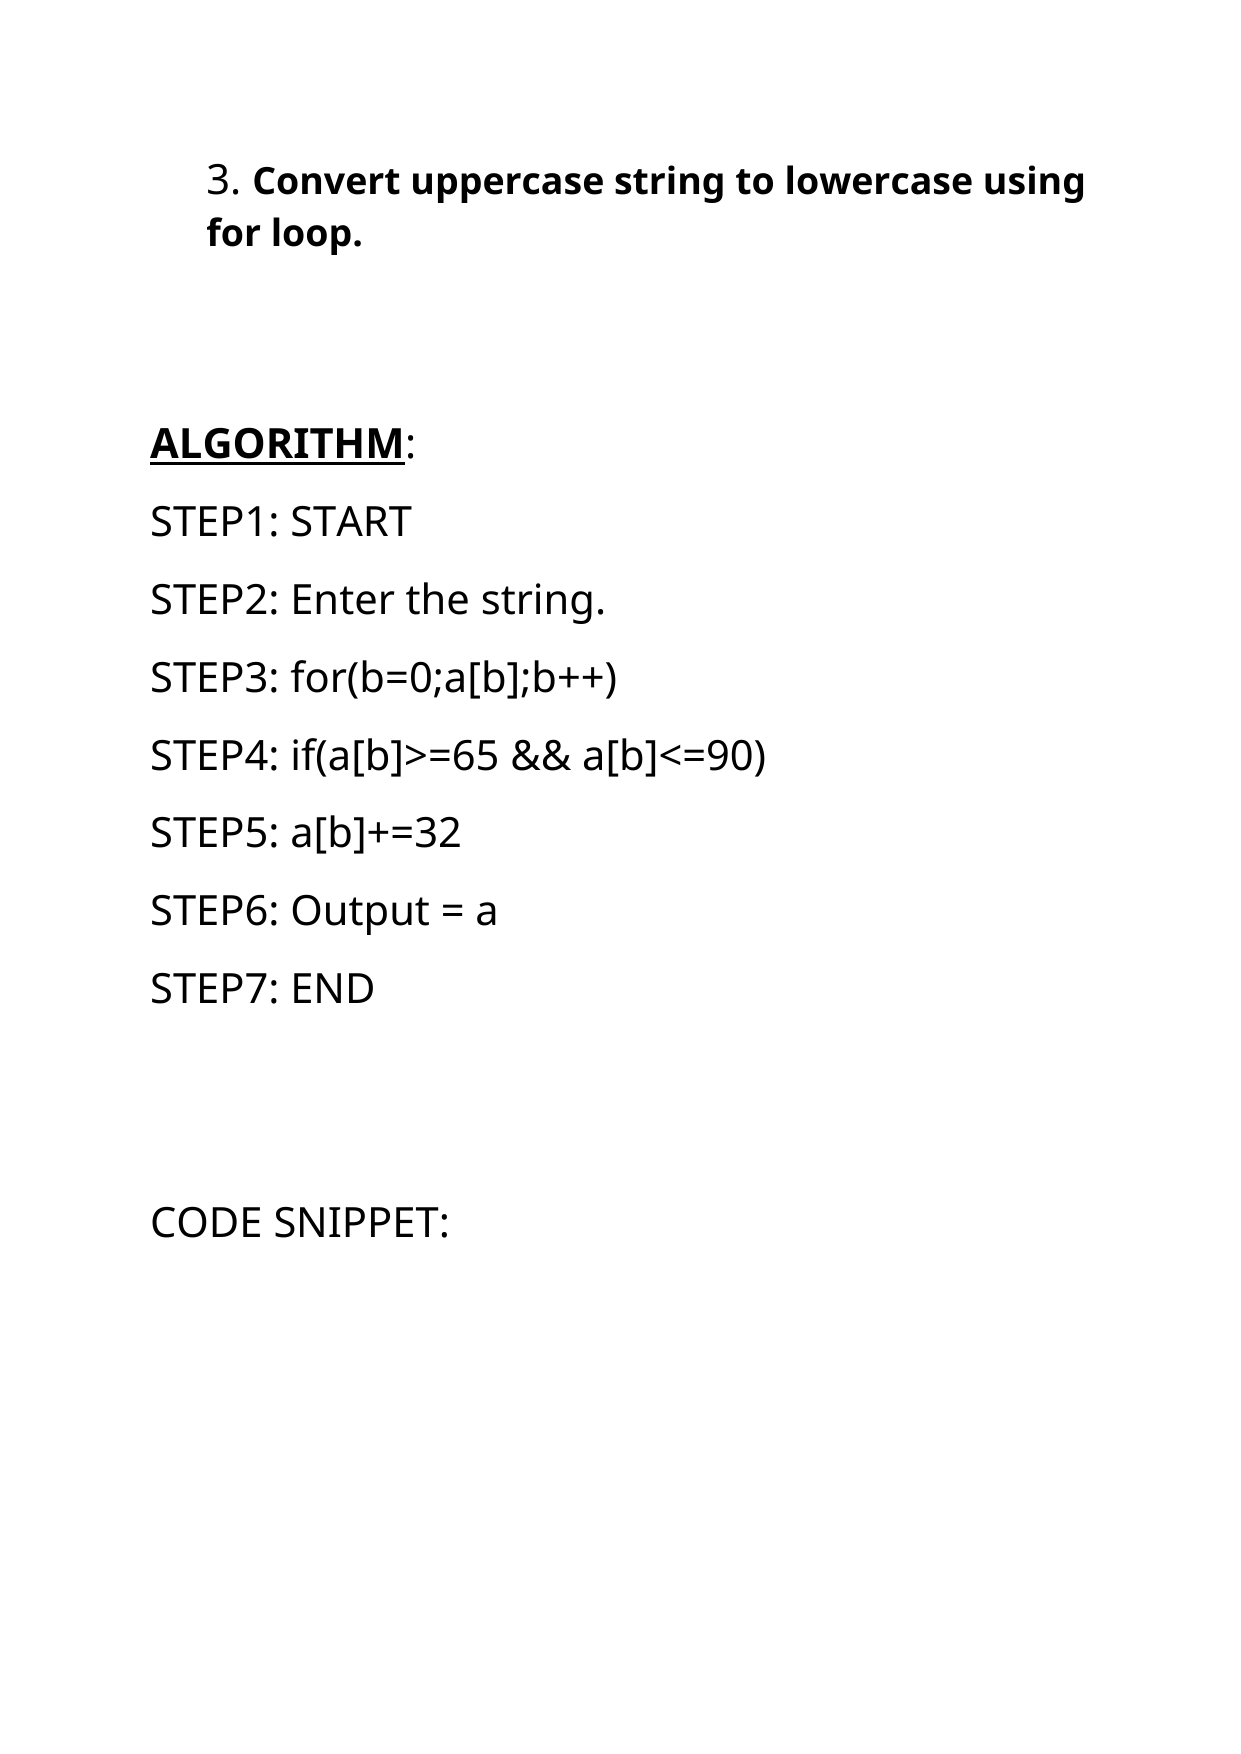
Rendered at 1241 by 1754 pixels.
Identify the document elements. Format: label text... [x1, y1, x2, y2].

list 3. Convert uppercase string to lowercase using for loop. [206, 150, 1090, 258]
text STEP5: a[b]+=32 [150, 803, 1090, 860]
text STEP6: Output = a [150, 881, 1090, 938]
text STEP7: END [150, 959, 1090, 1016]
text STEP1: START [150, 492, 1090, 548]
text STEP2: Enter the string. [150, 569, 1090, 626]
text ALGORITHM: [150, 414, 1090, 470]
text CODE SNIPPET: [150, 1193, 1090, 1249]
text STEP4: if(a[b]>=65 && a[b]<=90) [150, 725, 1090, 782]
text STEP3: for(b=0;a[b];b++) [150, 647, 1090, 704]
